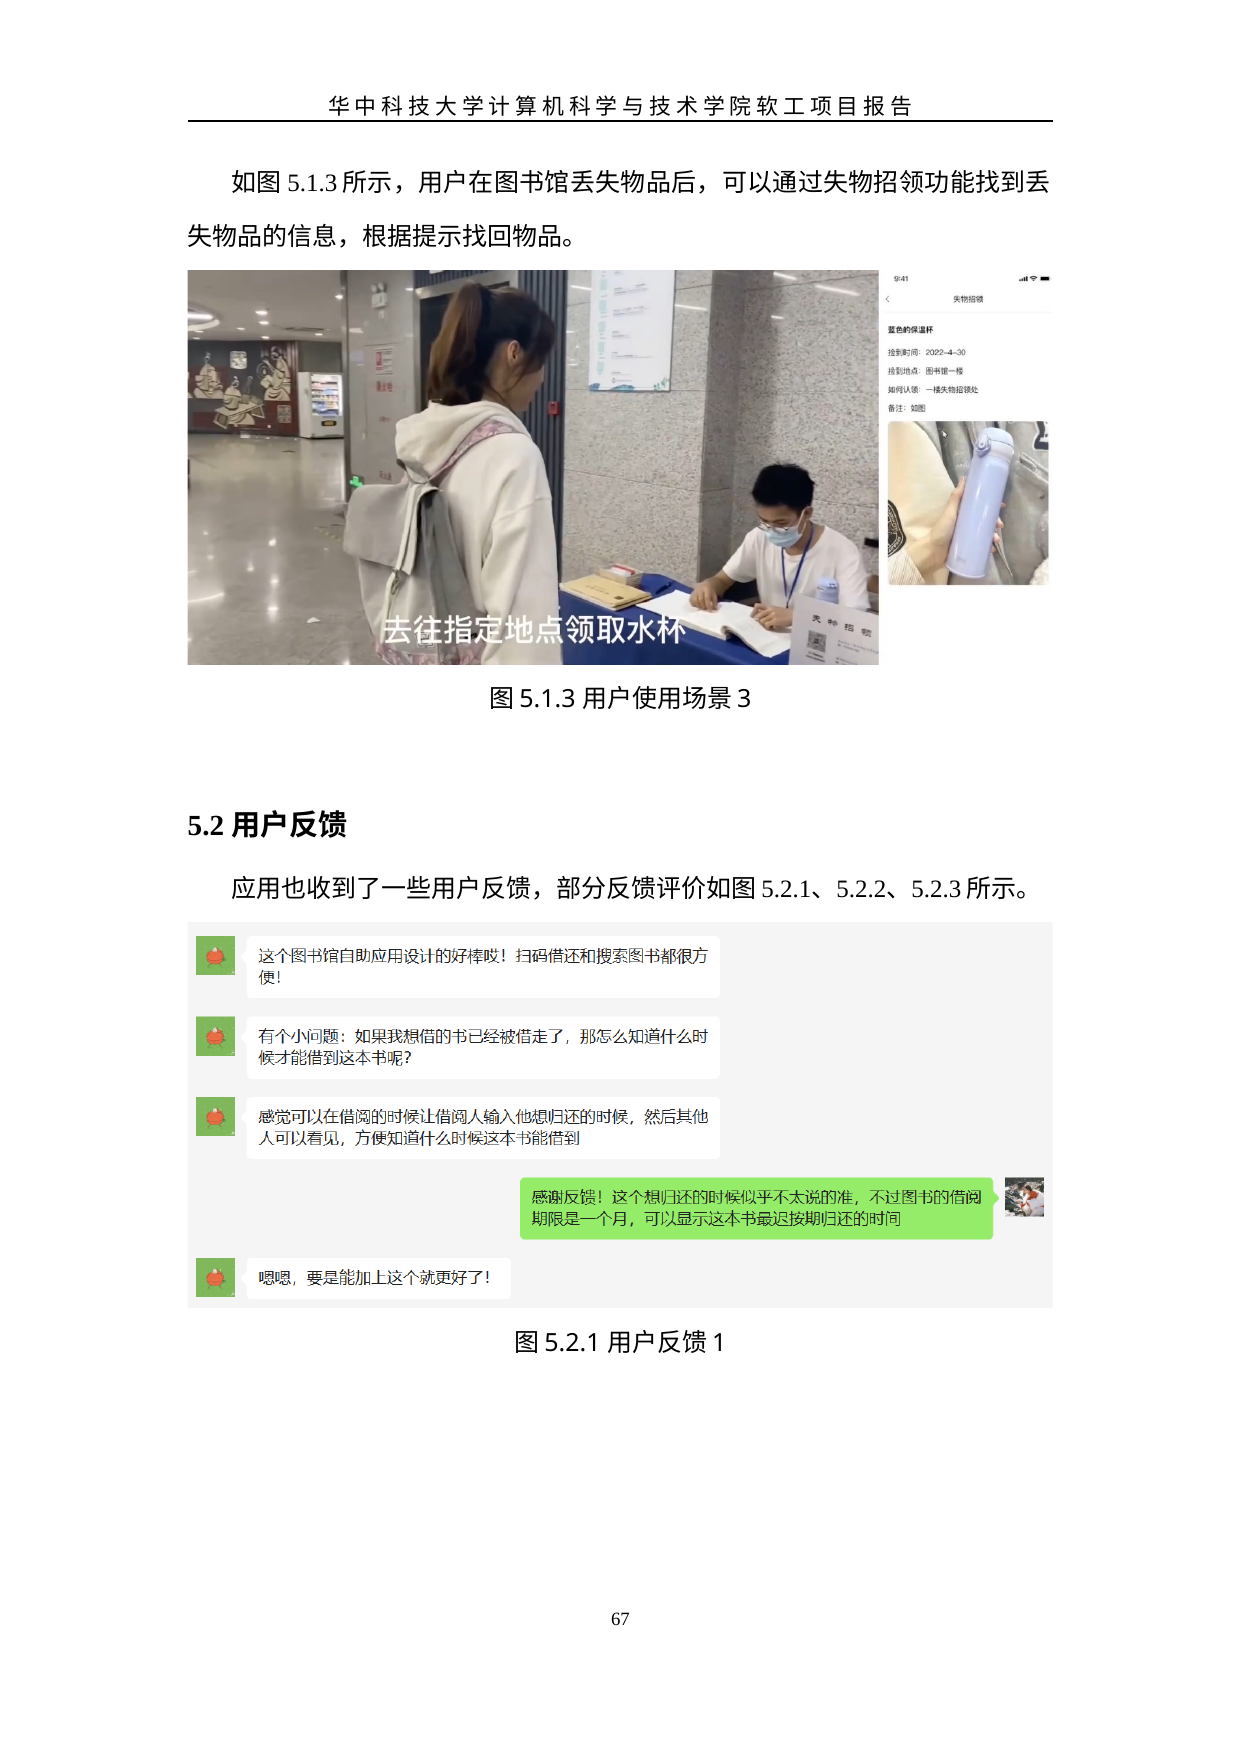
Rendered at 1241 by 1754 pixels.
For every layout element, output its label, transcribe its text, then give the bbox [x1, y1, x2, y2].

text 图5.1.3 用户使用场景3 [187, 679, 1053, 715]
text 应用也收到了一些用户反馈，部分反馈评价如图5.2.1、5.2.2、5.2.3所示。 [187, 868, 1053, 905]
picture [187, 922, 1053, 1308]
picture [187, 270, 1053, 665]
text 图5.2.1 用户反馈1 [187, 1322, 1053, 1359]
subtitle 5.2 用户反馈 [187, 801, 1053, 843]
text 如图5.1.3所示，用户在图书馆丢失物品后，可以通过失物招领功能找到丢失物品的信息，根据提示找回物品。 [187, 162, 1053, 253]
